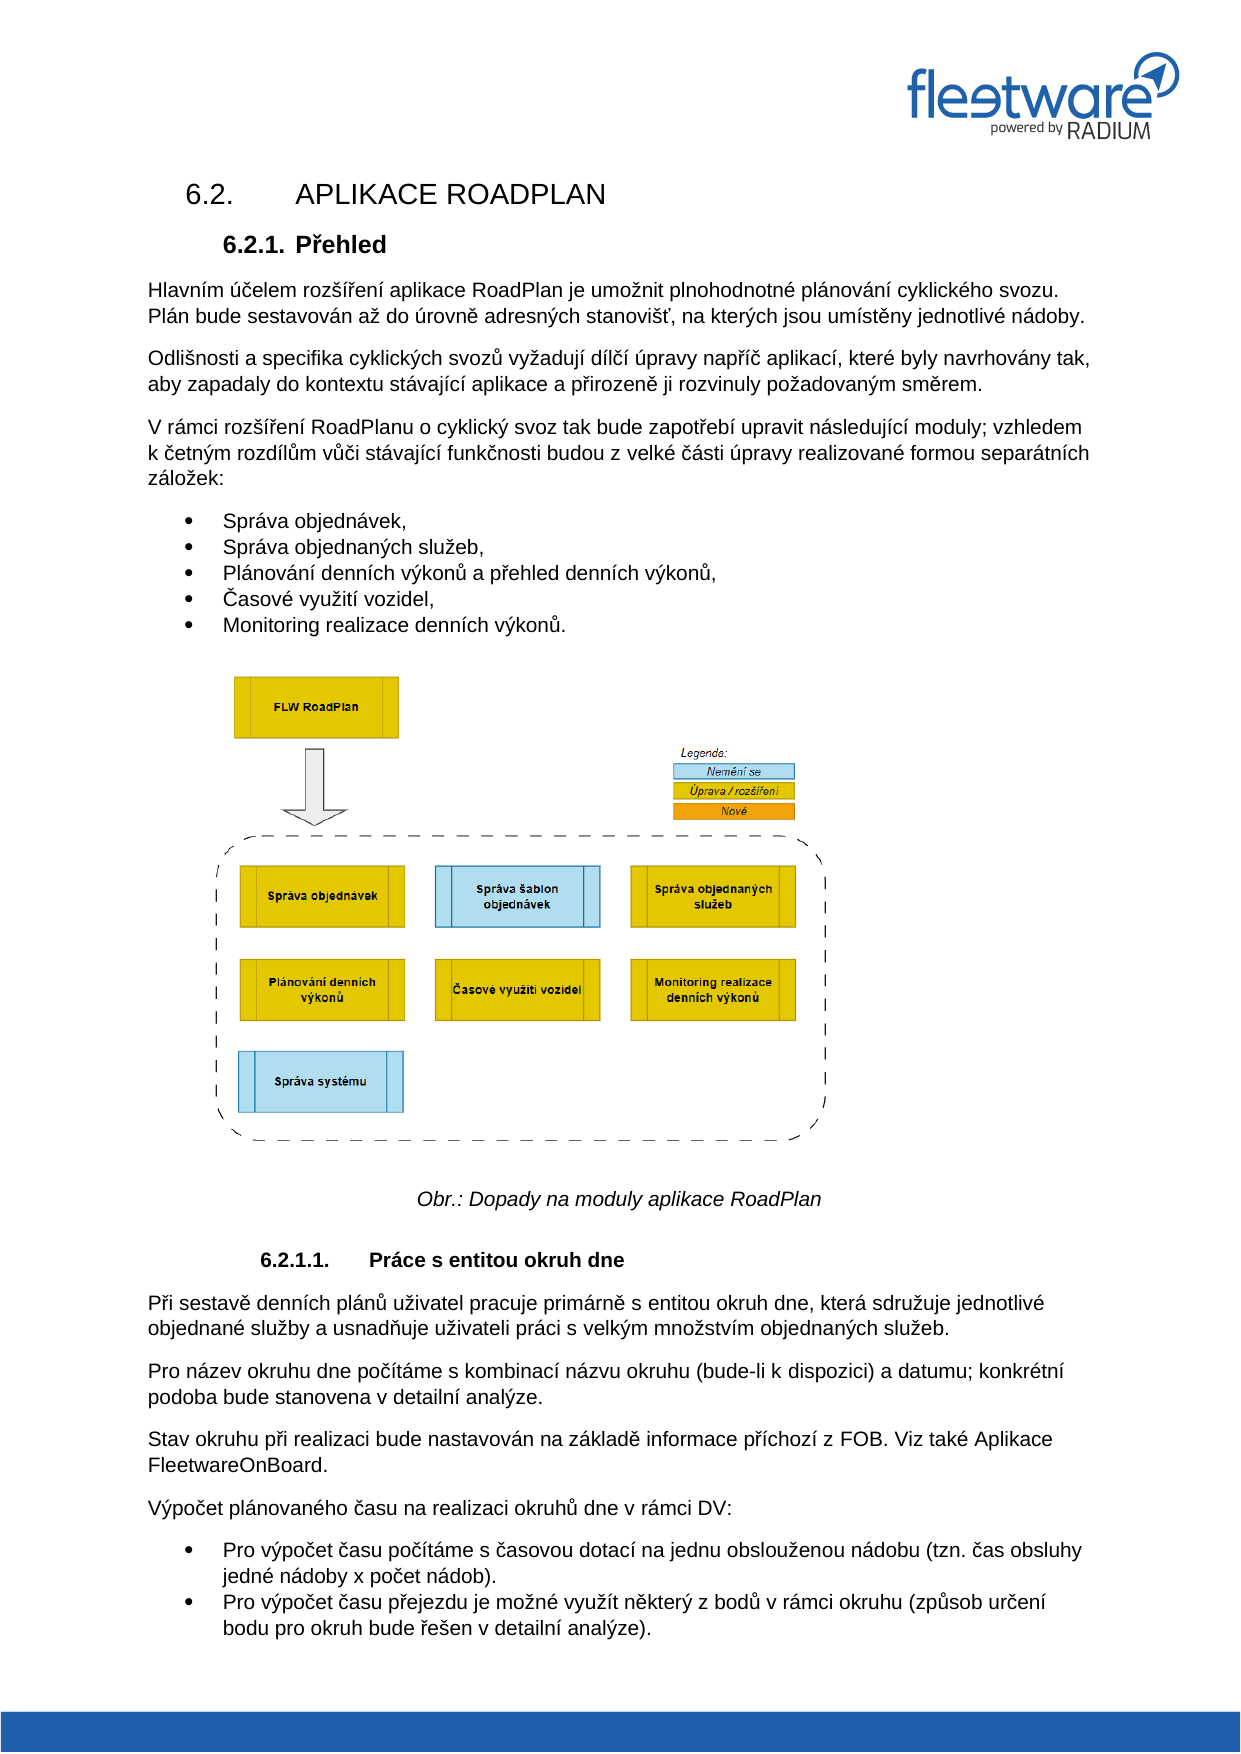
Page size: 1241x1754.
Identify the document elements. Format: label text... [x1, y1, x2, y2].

text Stav okruhu při realizaci bude nastavován na základě informace příchozí z FOB. Viz také Aplikace FleetwareOnBoard. [148, 1427, 1093, 1477]
subtitle Aplikace RoadPlan [185, 177, 1093, 211]
subtitle Práce s entitou okruh dne [260, 1248, 1093, 1272]
list Časové využití vozidel, [185, 586, 1093, 611]
text Pro název okruhu dne počítáme s kombinací názvu okruhu (bude-li k dispozici) a datumu; konkrétní podoba bude stanovena v detailní analýze. [148, 1359, 1093, 1408]
list Pro výpočet času přejezdu je možné využít některý z bodů v rámci okruhu (způsob určení bodu pro okruh bude řešen v detailní analýze). [185, 1589, 1093, 1639]
text Výpočet plánovaného času na realizaci okruhů dne v rámci DV: [148, 1495, 1093, 1519]
text V rámci rozšíření RoadPlanu o cyklický svoz tak bude zapotřebí upravit následující moduly; vzhledem k četným rozdílům vůči stávající funkčnosti budou z velké části úpravy realizované formou separátních záložek: [148, 414, 1093, 490]
text Při sestavě denních plánů uživatel pracuje primárně s entitou okruh dne, která sdružuje jednotlivé objednané služby a usnadňuje uživateli práci s velkým množstvím objednaných služeb. [148, 1290, 1093, 1340]
picture [0, 0, 1241, 1752]
list Plánování denních výkonů a přehled denních výkonů, [185, 561, 1093, 584]
list Pro výpočet času počítáme s časovou dotací na jednu obslouženou nádobu (tzn. čas obsluhy jedné nádoby x počet nádob). [185, 1538, 1093, 1588]
text Hlavním účelem rozšíření aplikace RoadPlan je umožnit plnohodnotné plánování cyklického svozu. Plán bude sestavován až do úrovně adresných stanovišť, na kterých jsou umístěny jednotlivé nádoby. [148, 278, 1093, 328]
list Správa objednávek, [185, 509, 1093, 533]
list Monitoring realizace denních výkonů. [185, 612, 1093, 636]
subtitle Přehled [223, 230, 1093, 259]
list Správa objednaných služeb, [185, 534, 1093, 559]
text Obr.: Dopady na moduly aplikace RoadPlan [148, 1186, 1093, 1210]
text Odlišnosti a specifika cyklických svozů vyžadují dílčí úpravy napříč aplikací, které byly navrhovány tak, aby zapadaly do kontextu stávající aplikace a přirozeně ji rozvinuly požadovaným směrem. [148, 346, 1093, 396]
